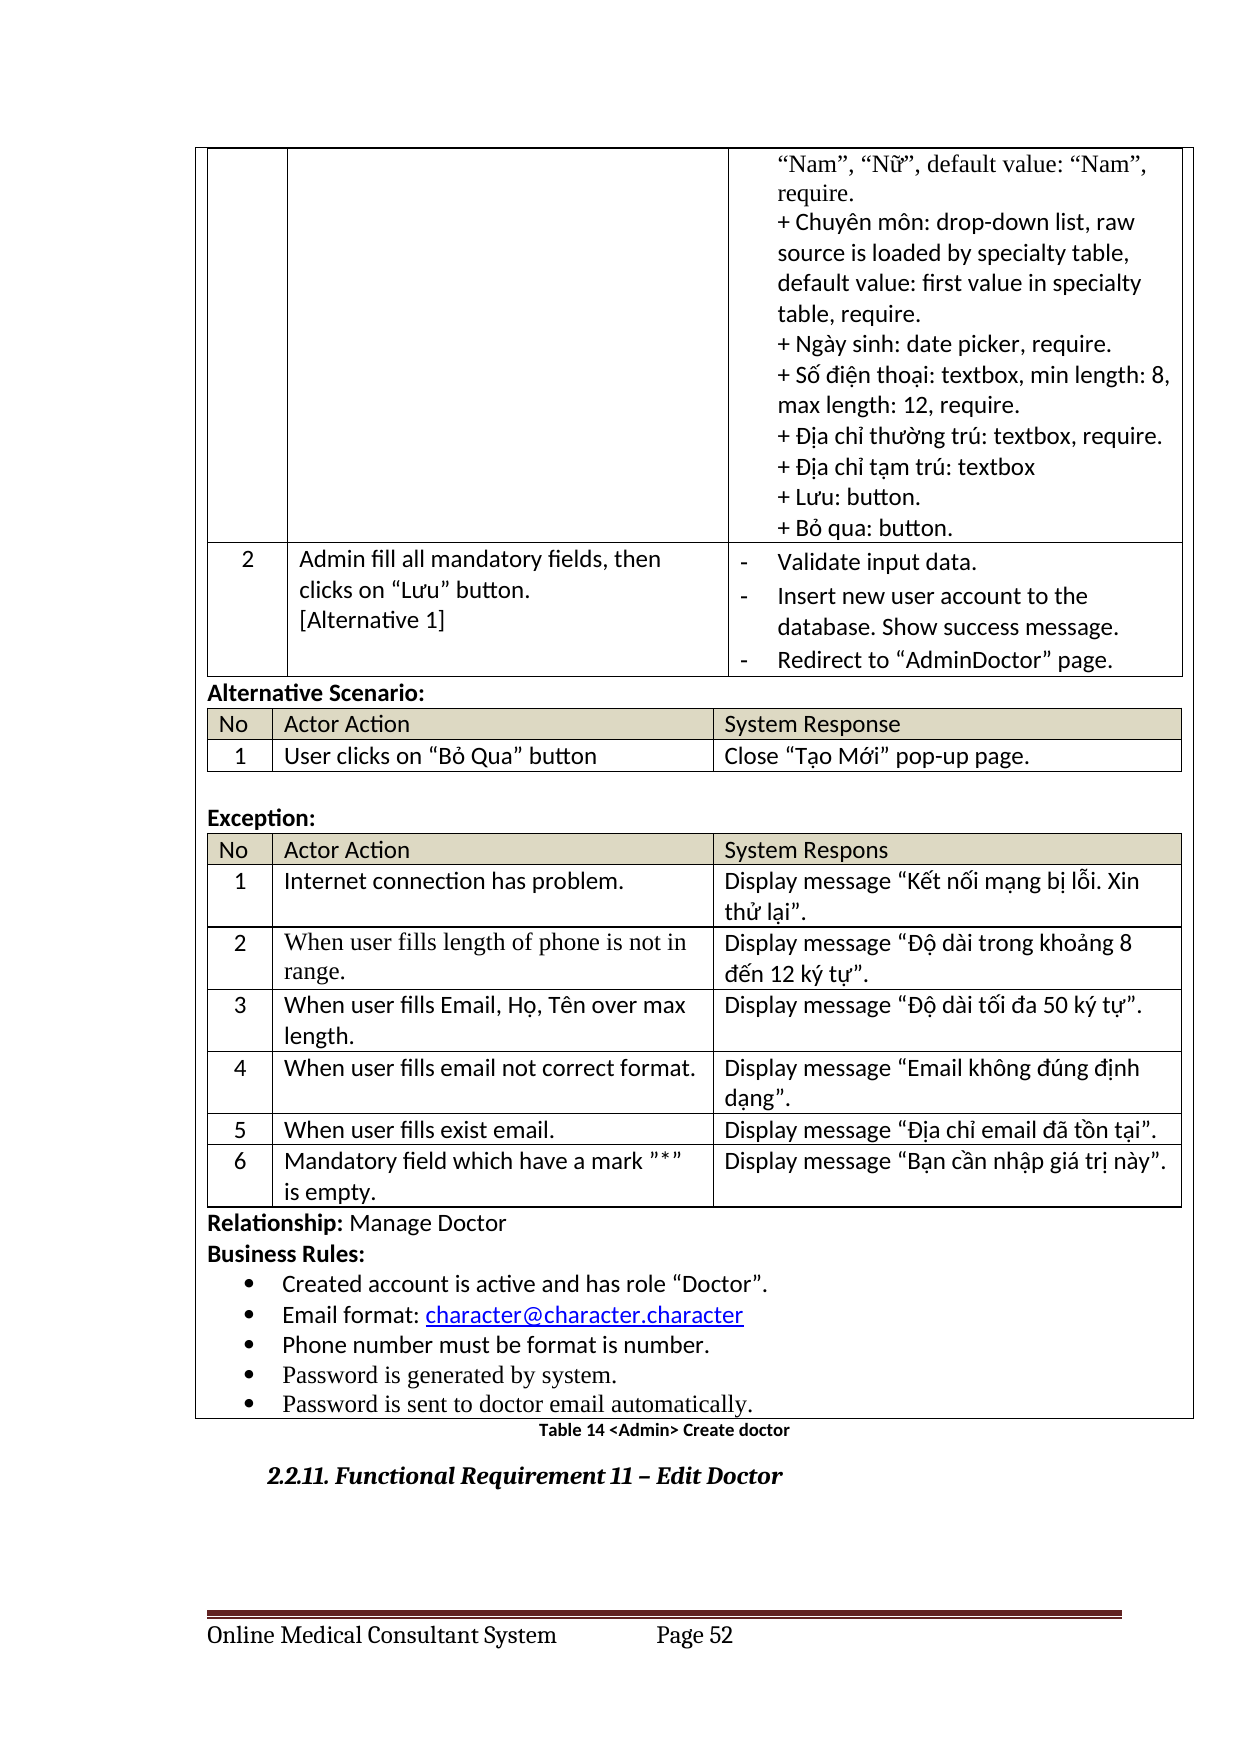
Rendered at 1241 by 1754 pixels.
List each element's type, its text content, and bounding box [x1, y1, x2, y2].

subtitle Functional Requirement 11 – Edit Doctor [267, 1462, 1122, 1491]
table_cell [196, 148, 1193, 1417]
